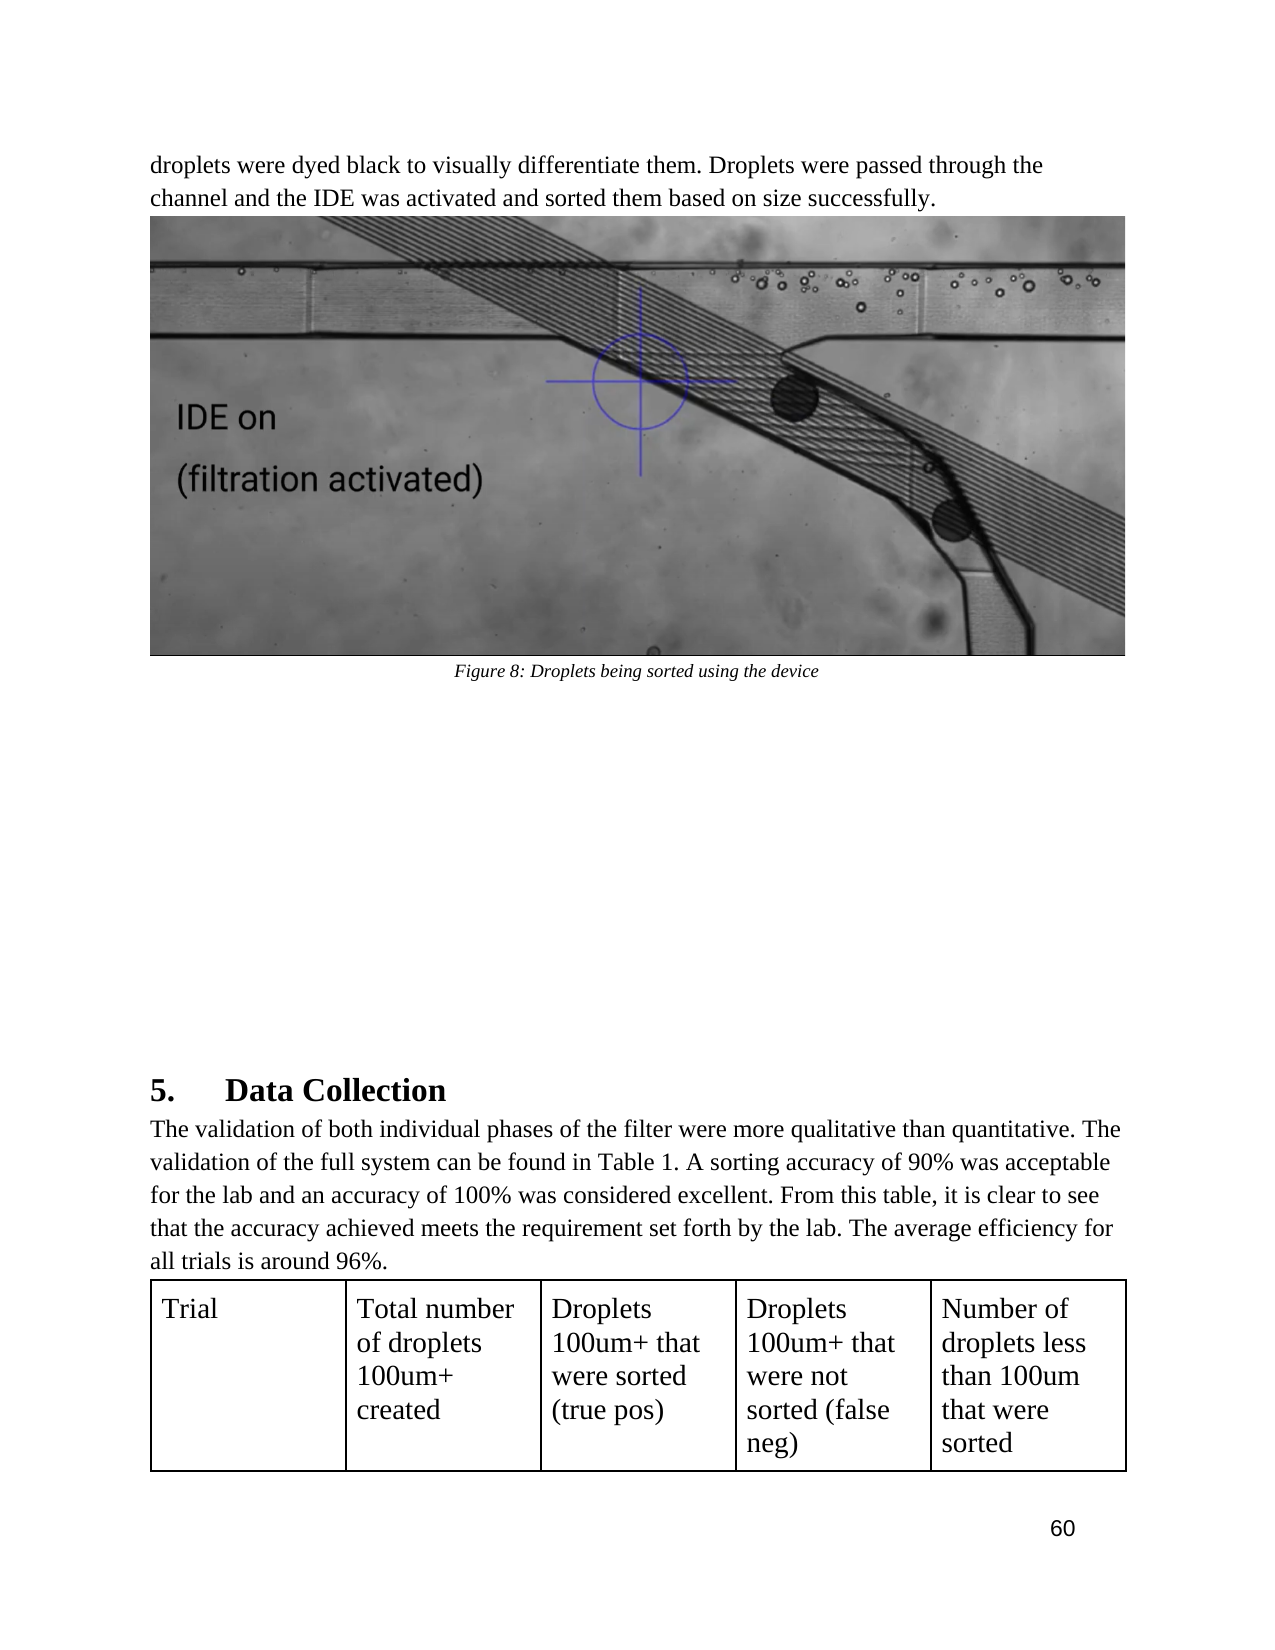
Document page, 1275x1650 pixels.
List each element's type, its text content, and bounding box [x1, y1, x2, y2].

picture [150, 216, 1125, 656]
table_header Number of droplets less than 100um that were sorted [932, 1281, 1125, 1469]
text The validation of both individual phases of the filter were more qualitative than quantitative. The validation of the full system can be found in Table 1. A sorting accuracy of 90% was acceptable for the lab and an accuracy of 100% was considered excellent. From this table, it is clear to see that the accuracy achieved meets the requirement set forth by the lab. The average efficiency for all trials is around 96%. [150, 1114, 1125, 1275]
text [150, 150, 1125, 212]
table_header Trial [152, 1281, 345, 1469]
text 5. Data Collection [150, 1070, 1125, 1108]
text Figure 8: Droplets being sorted using the device [150, 659, 1125, 681]
table_header Droplets 100um+ that were not sorted (false neg) [737, 1281, 930, 1469]
table_header Droplets 100um+ that were sorted (true pos) [542, 1281, 735, 1469]
table_header Total number of droplets 100um+ created [347, 1281, 540, 1469]
